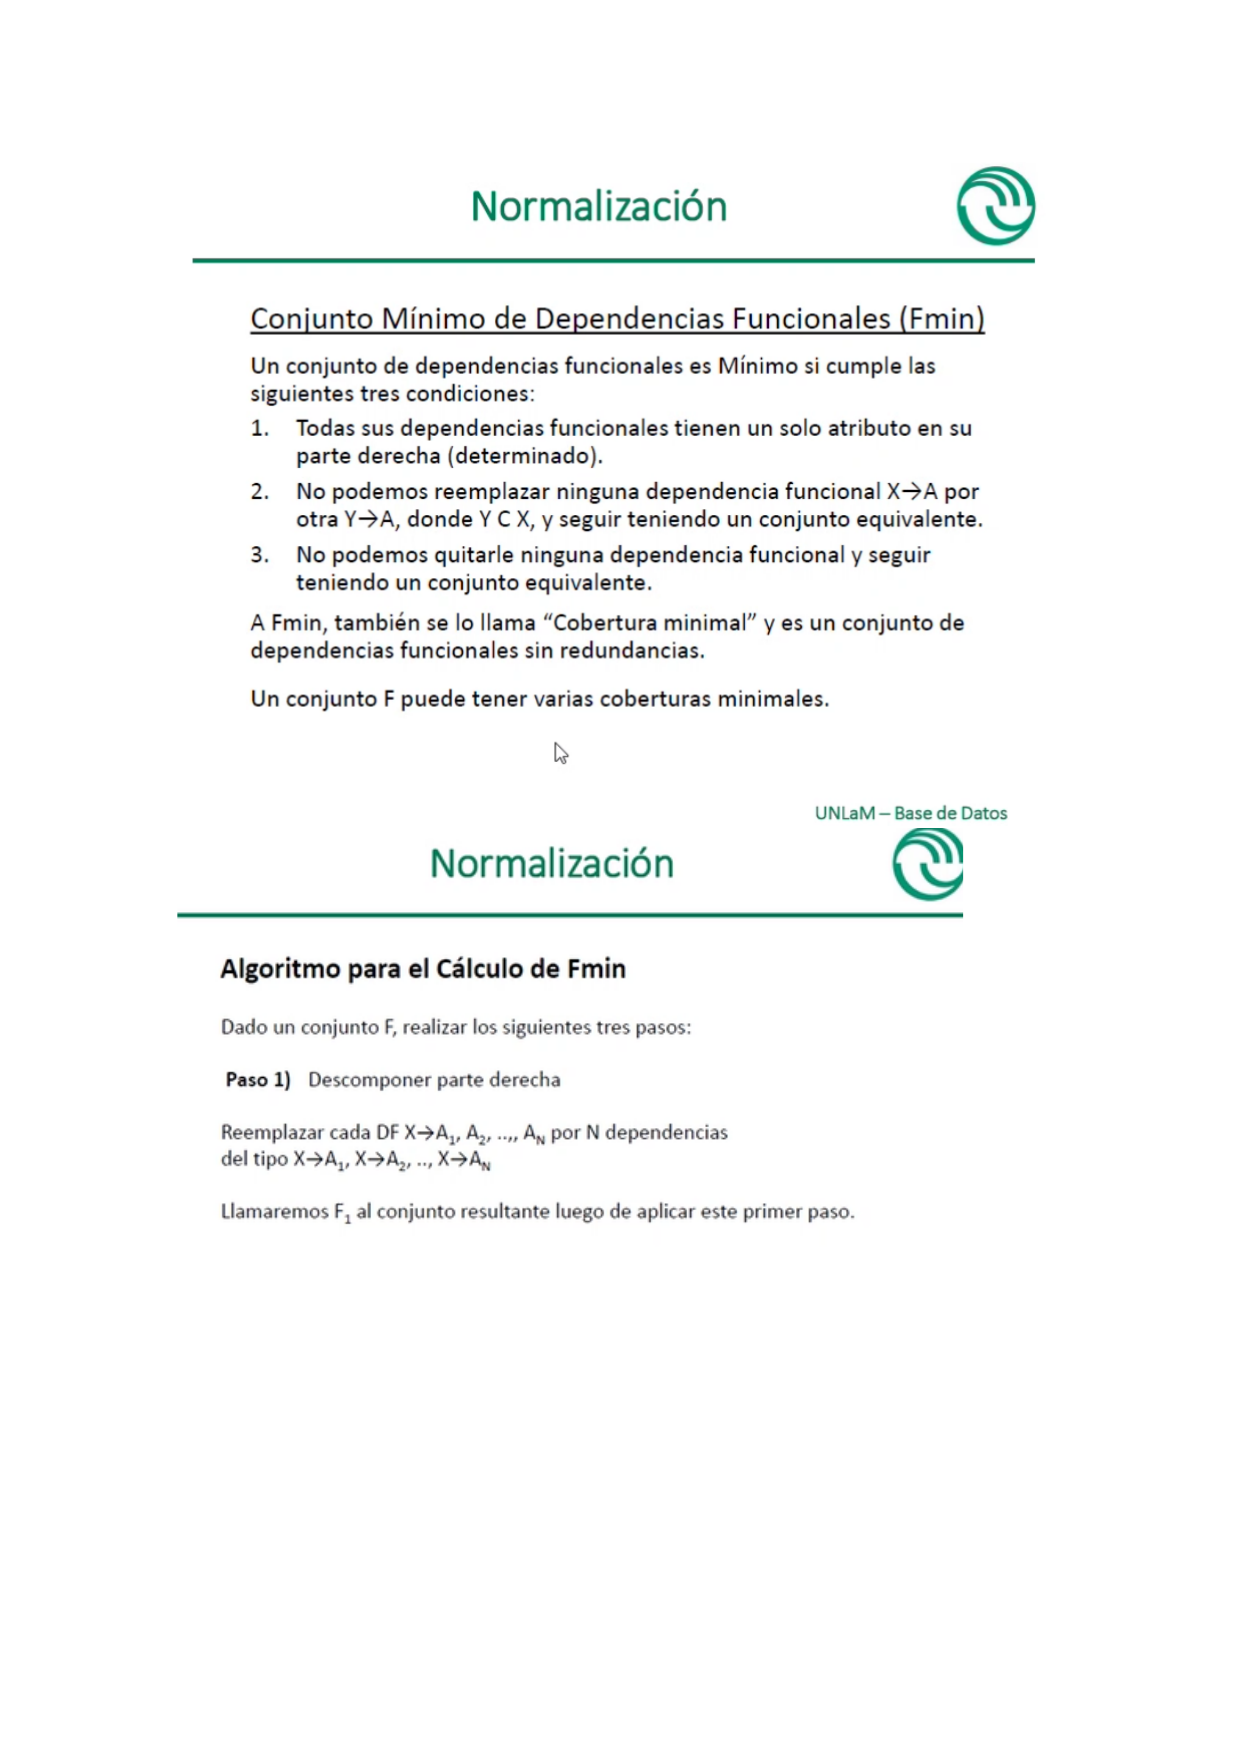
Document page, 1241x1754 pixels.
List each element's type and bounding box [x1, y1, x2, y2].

picture [177, 828, 964, 1268]
picture [177, 147, 1063, 826]
